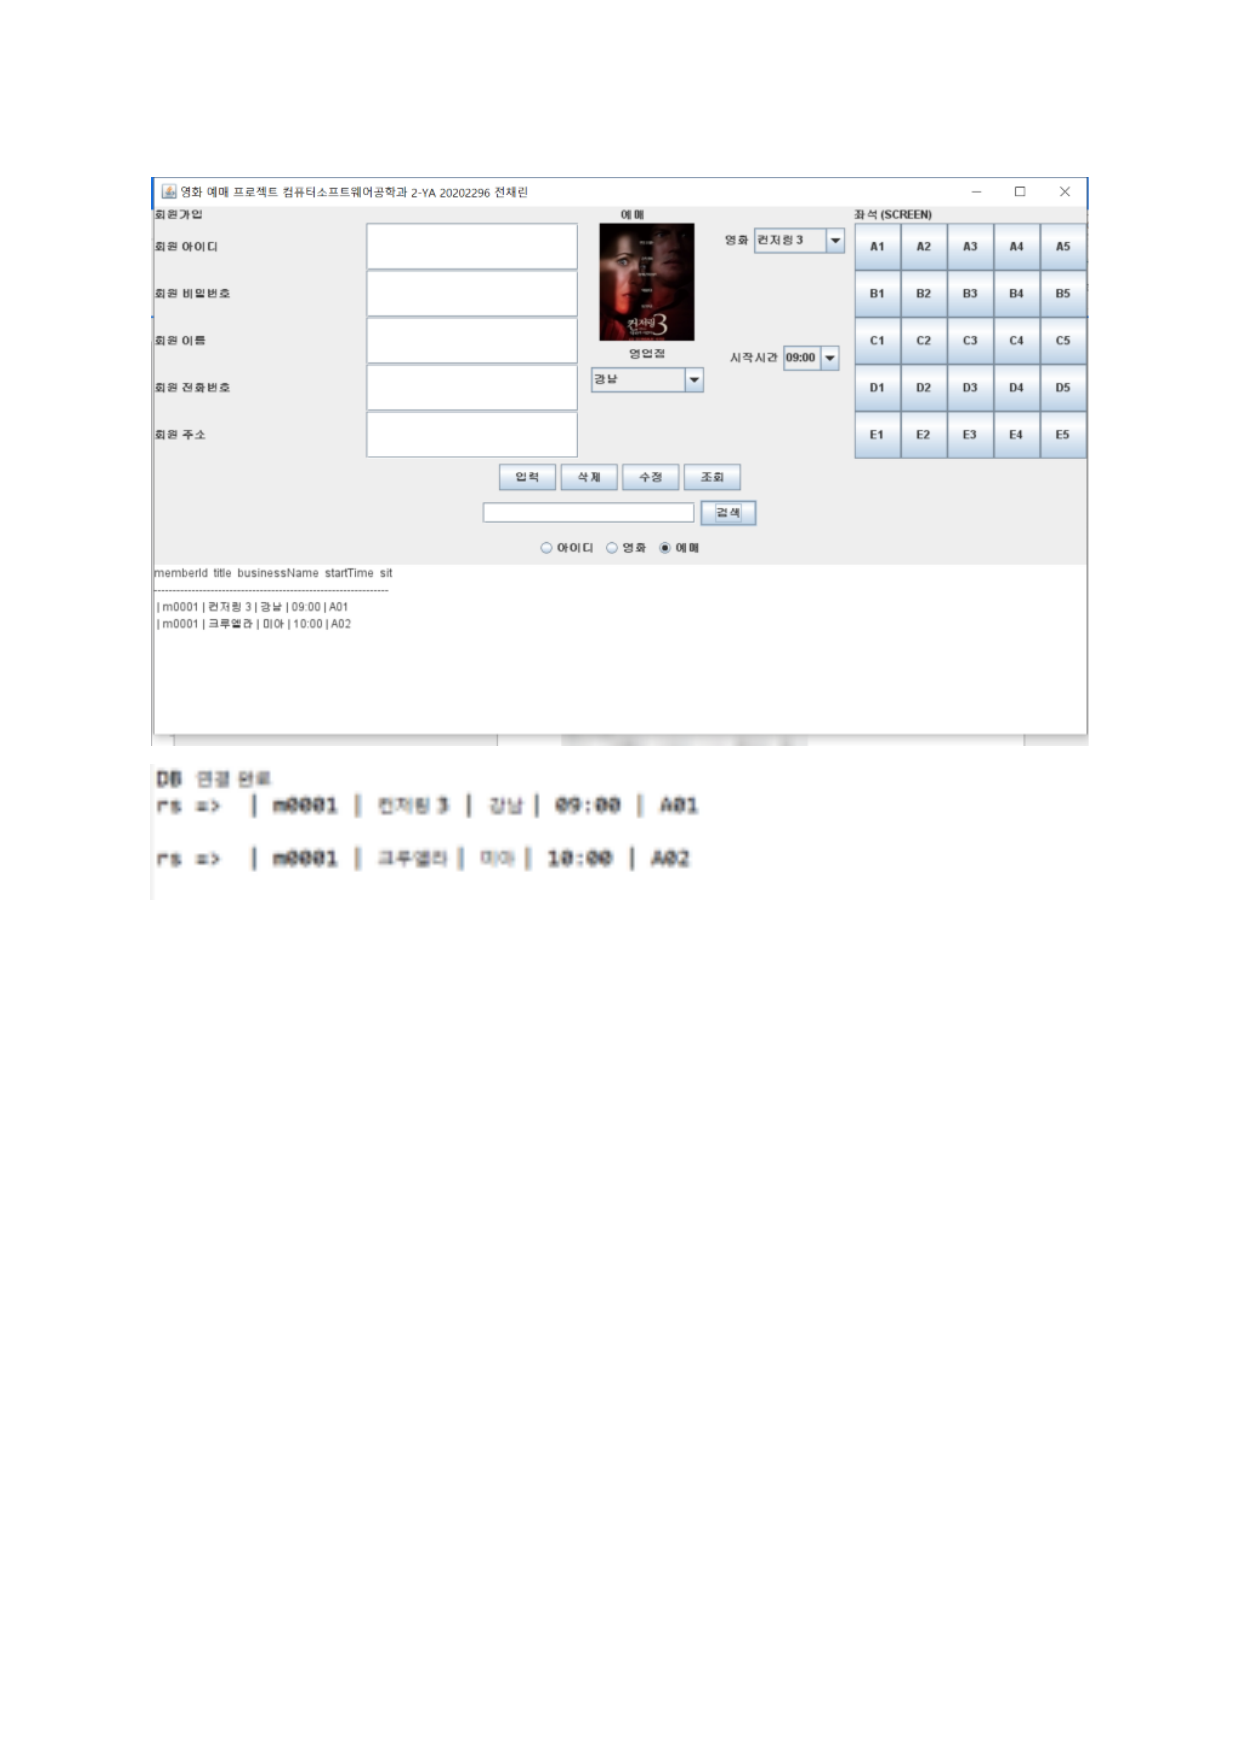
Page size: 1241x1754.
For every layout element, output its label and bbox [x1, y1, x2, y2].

picture [150, 764, 730, 900]
picture [150, 177, 1089, 746]
